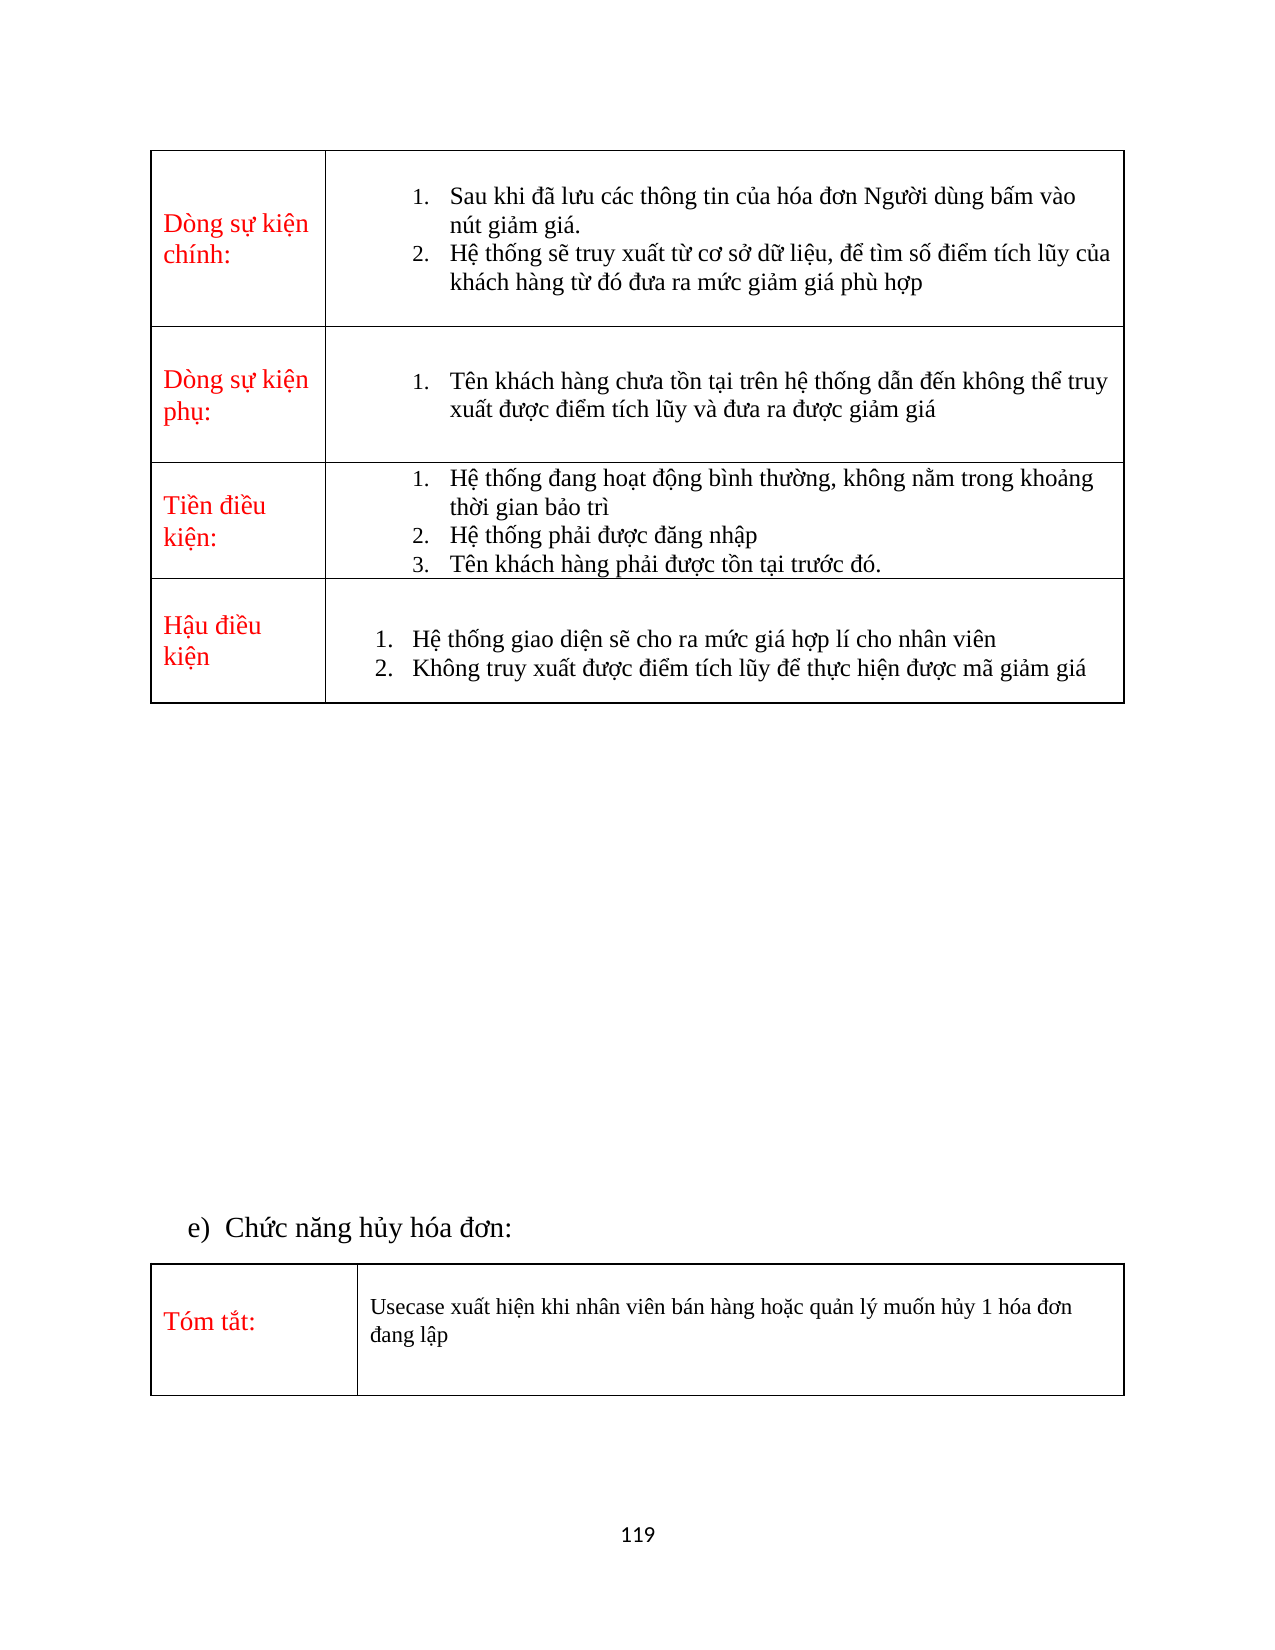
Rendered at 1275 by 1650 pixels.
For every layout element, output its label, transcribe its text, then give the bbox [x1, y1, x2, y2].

table_header Usecase xuất hiện khi nhân viên bán hàng hoặc quản lý muốn hủy 1 hóa đơn đang lập [358, 1265, 1123, 1395]
table_cell Dòng sự kiện phụ: [152, 327, 325, 462]
table_cell Tiền điều kiện: [152, 463, 325, 578]
table_cell Hệ thống đang hoạt động bình thường, không nằm trong khoảng thời gian bảo trì Hệ thống phải được đăng nhập Tên khách hàng phải được tồn tại trước đó. [326, 463, 1123, 578]
table_cell Sau khi đã lưu các thông tin của hóa đơn Người dùng bấm vào nút giảm giá. Hệ thống sẽ truy xuất từ cơ sở dữ liệu, để tìm số điểm tích lũy của khách hàng từ đó đưa ra mức giảm giá phù hợp [326, 151, 1123, 326]
table_cell Tên khách hàng chưa tồn tại trên hệ thống dẫn đến không thể truy xuất được điểm tích lũy và đưa ra được giảm giá [326, 327, 1123, 462]
table_cell Hệ thống giao diện sẽ cho ra mức giá hợp lí cho nhân viên Không truy xuất được điểm tích lũy để thực hiện được mã giảm giá [326, 579, 1123, 702]
table_cell Dòng sự kiện chính: [152, 151, 325, 326]
table_header Tóm tắt: [152, 1265, 357, 1395]
table_cell Hậu điều kiện [152, 579, 325, 702]
list Chức năng hủy hóa đơn: [187, 1210, 1125, 1243]
